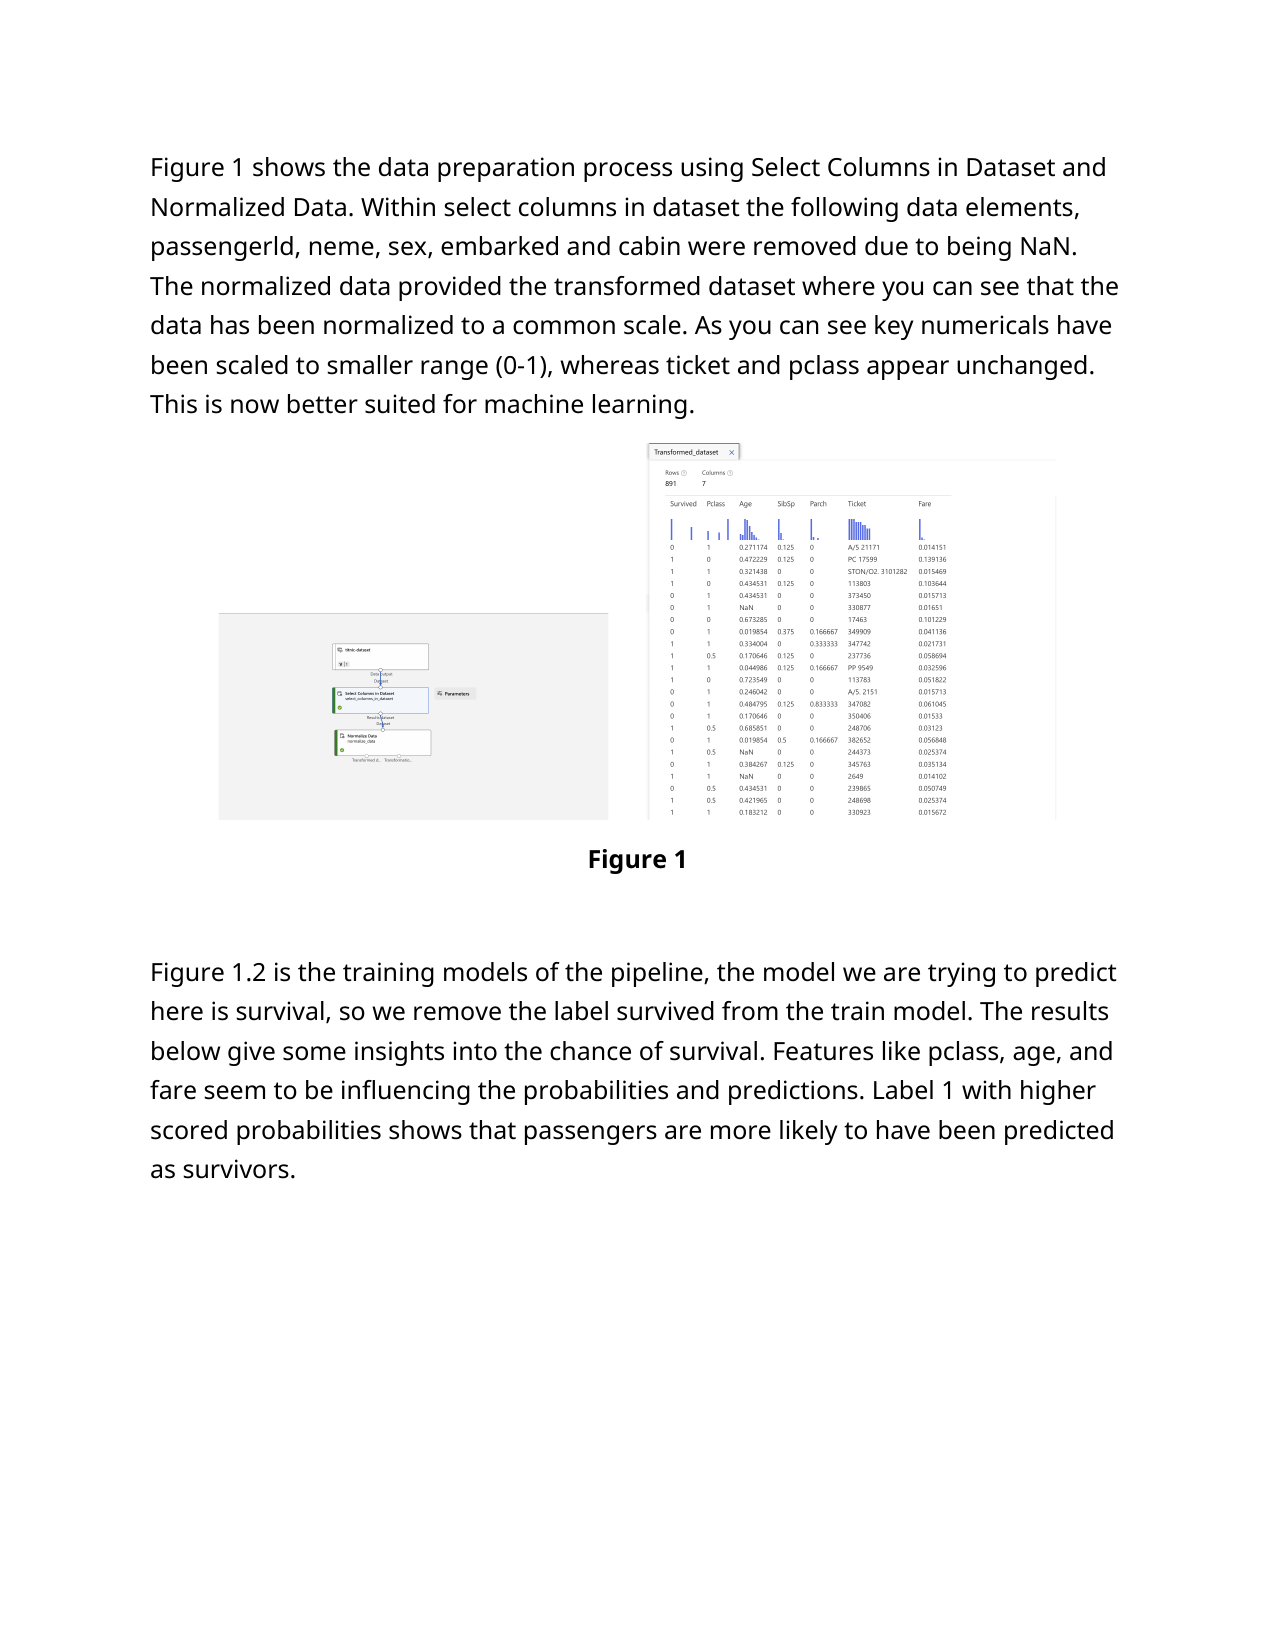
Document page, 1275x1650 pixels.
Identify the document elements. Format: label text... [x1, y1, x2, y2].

text Figure 1 [150, 842, 1125, 876]
text Figure 1.2 is the training models of the pipeline, the model we are trying to predict here is survival, so we remove the label survived from the train model. The results below give some insights into the chance of survival. Features like pclass, age, and fare seem to be influencing the probabilities and predictions. Label 1 with higher scored probabilities shows that passengers are more likely to have been predicted as survivors. [150, 954, 1125, 1186]
text Figure 1 shows the data preparation process using Select Columns in Dataset and Normalized Data. Within select columns in dataset the following data elements, passengerld, neme, sex, embarked and cabin were removed due to being NaN. The normalized data provided the transformed dataset where you can see that the data has been normalized to a common scale. As you can see key numericals have been scaled to smaller range (0-1), whereas ticket and pclass appear unchanged. This is now better suited for machine learning. [150, 150, 1125, 421]
